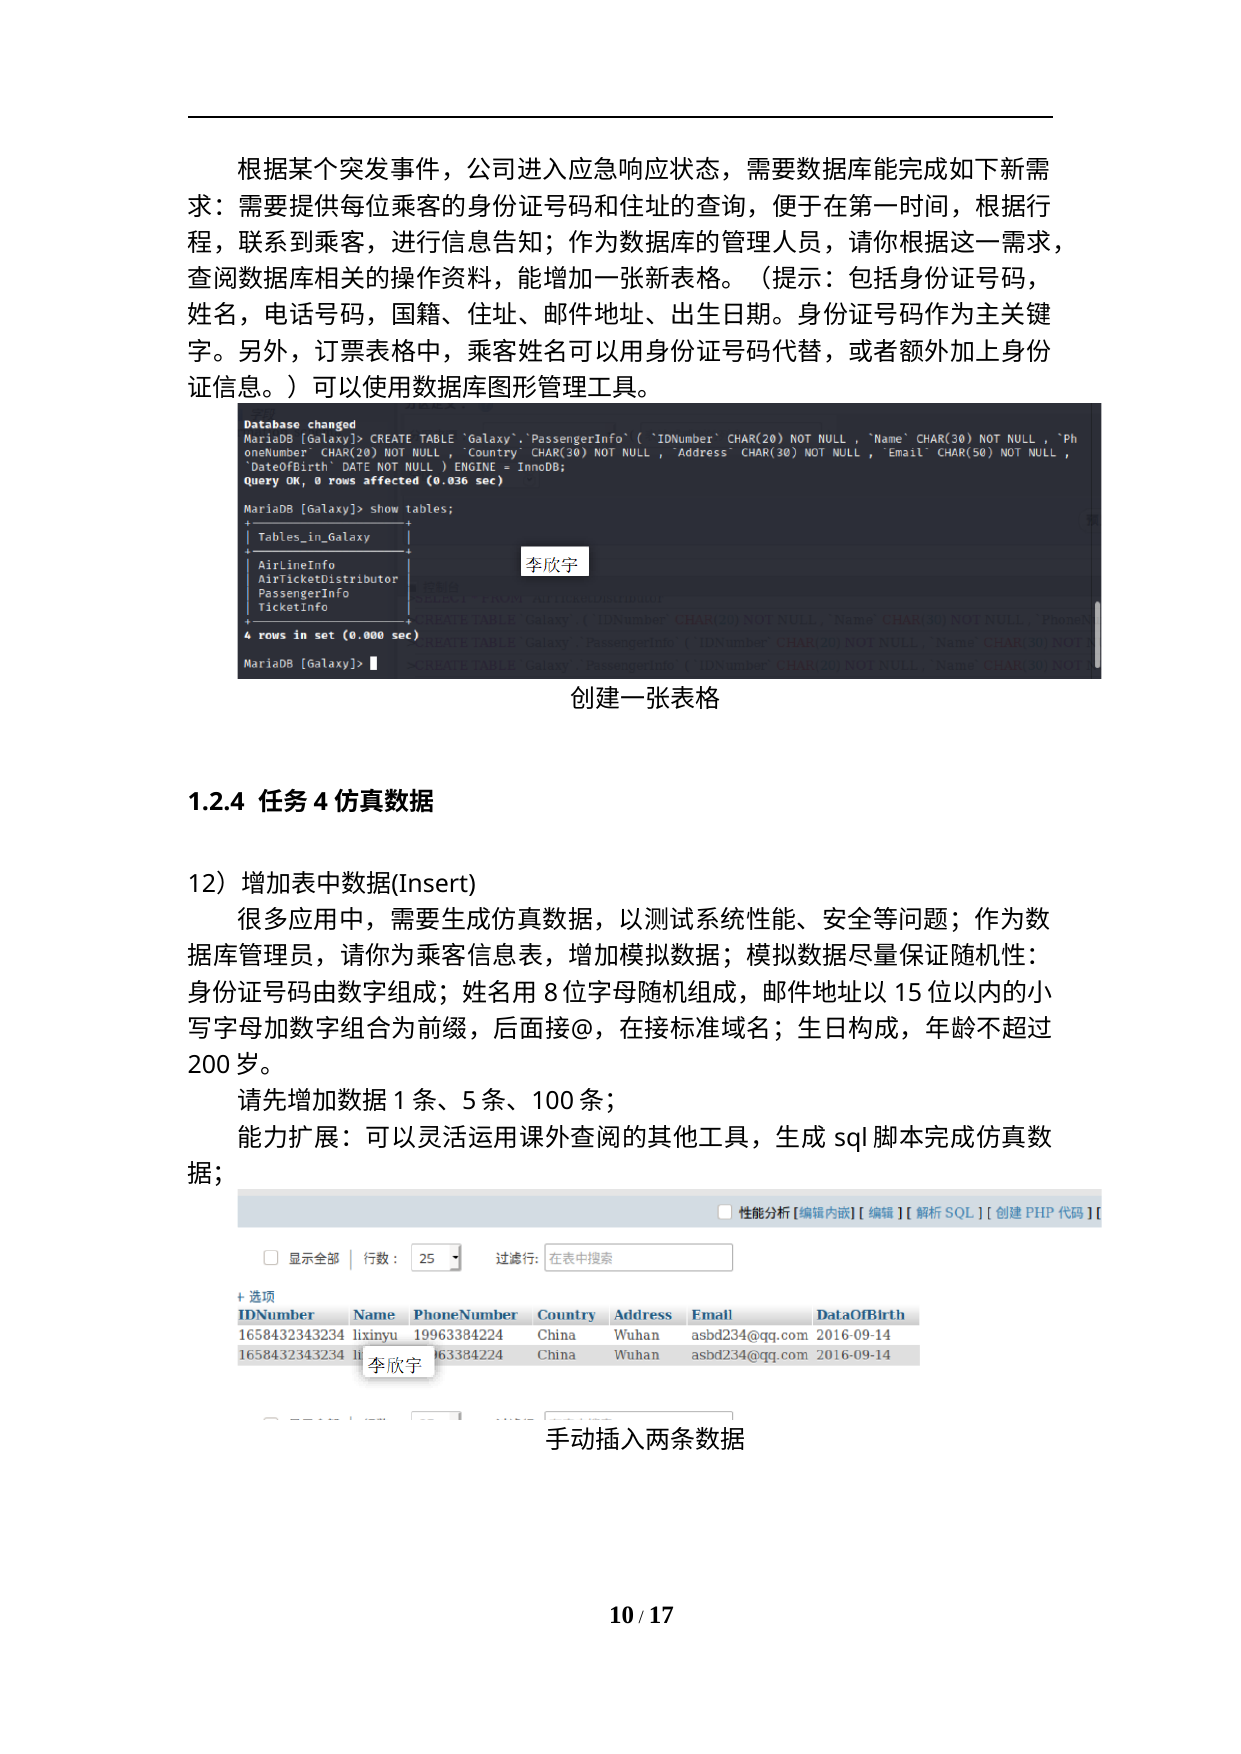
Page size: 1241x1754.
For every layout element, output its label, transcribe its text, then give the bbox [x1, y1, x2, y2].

subtitle 任务4 仿真数据 [187, 781, 1053, 817]
text 能力扩展：可以灵活运用课外查阅的其他工具，生成sql脚本完成仿真数据； [187, 1117, 1053, 1189]
text 手动插入两条数据 [187, 1420, 1053, 1456]
picture [237, 1189, 1102, 1420]
text 创建一张表格 [187, 678, 1053, 714]
text 根据某个突发事件，公司进入应急响应状态，需要数据库能完成如下新需求：需要提供每位乘客的身份证号码和住址的查询，便于在第一时间，根据行程，联系到乘客，进行信息告知；作为数据库的管理人员，请你根据这一需求，查阅数据库相关的操作资料，能增加一张新表格。（提示：包括身份证号码，姓名，电话号码，国籍、住址、邮件地址、出生日期。身份证号码作为主关键字。另外，订票表格中，乘客姓名可以用身份证号码代替，或者额外加上身份证信息。）可以使用数据库图形管理工具。 [187, 150, 1053, 404]
picture [237, 403, 1102, 679]
text 很多应用中，需要生成仿真数据，以测试系统性能、安全等问题；作为数据库管理员，请你为乘客信息表，增加模拟数据；模拟数据尽量保证随机性：身份证号码由数字组成；姓名用8位字母随机组成，邮件地址以15位以内的小写字母加数字组合为前缀，后面接@，在接标准域名；生日构成，年龄不超过200岁。 [187, 899, 1053, 1081]
text 12）增加表中数据(Insert) [187, 863, 1053, 899]
text 请先增加数据1条、5条、100条； [187, 1081, 1053, 1117]
